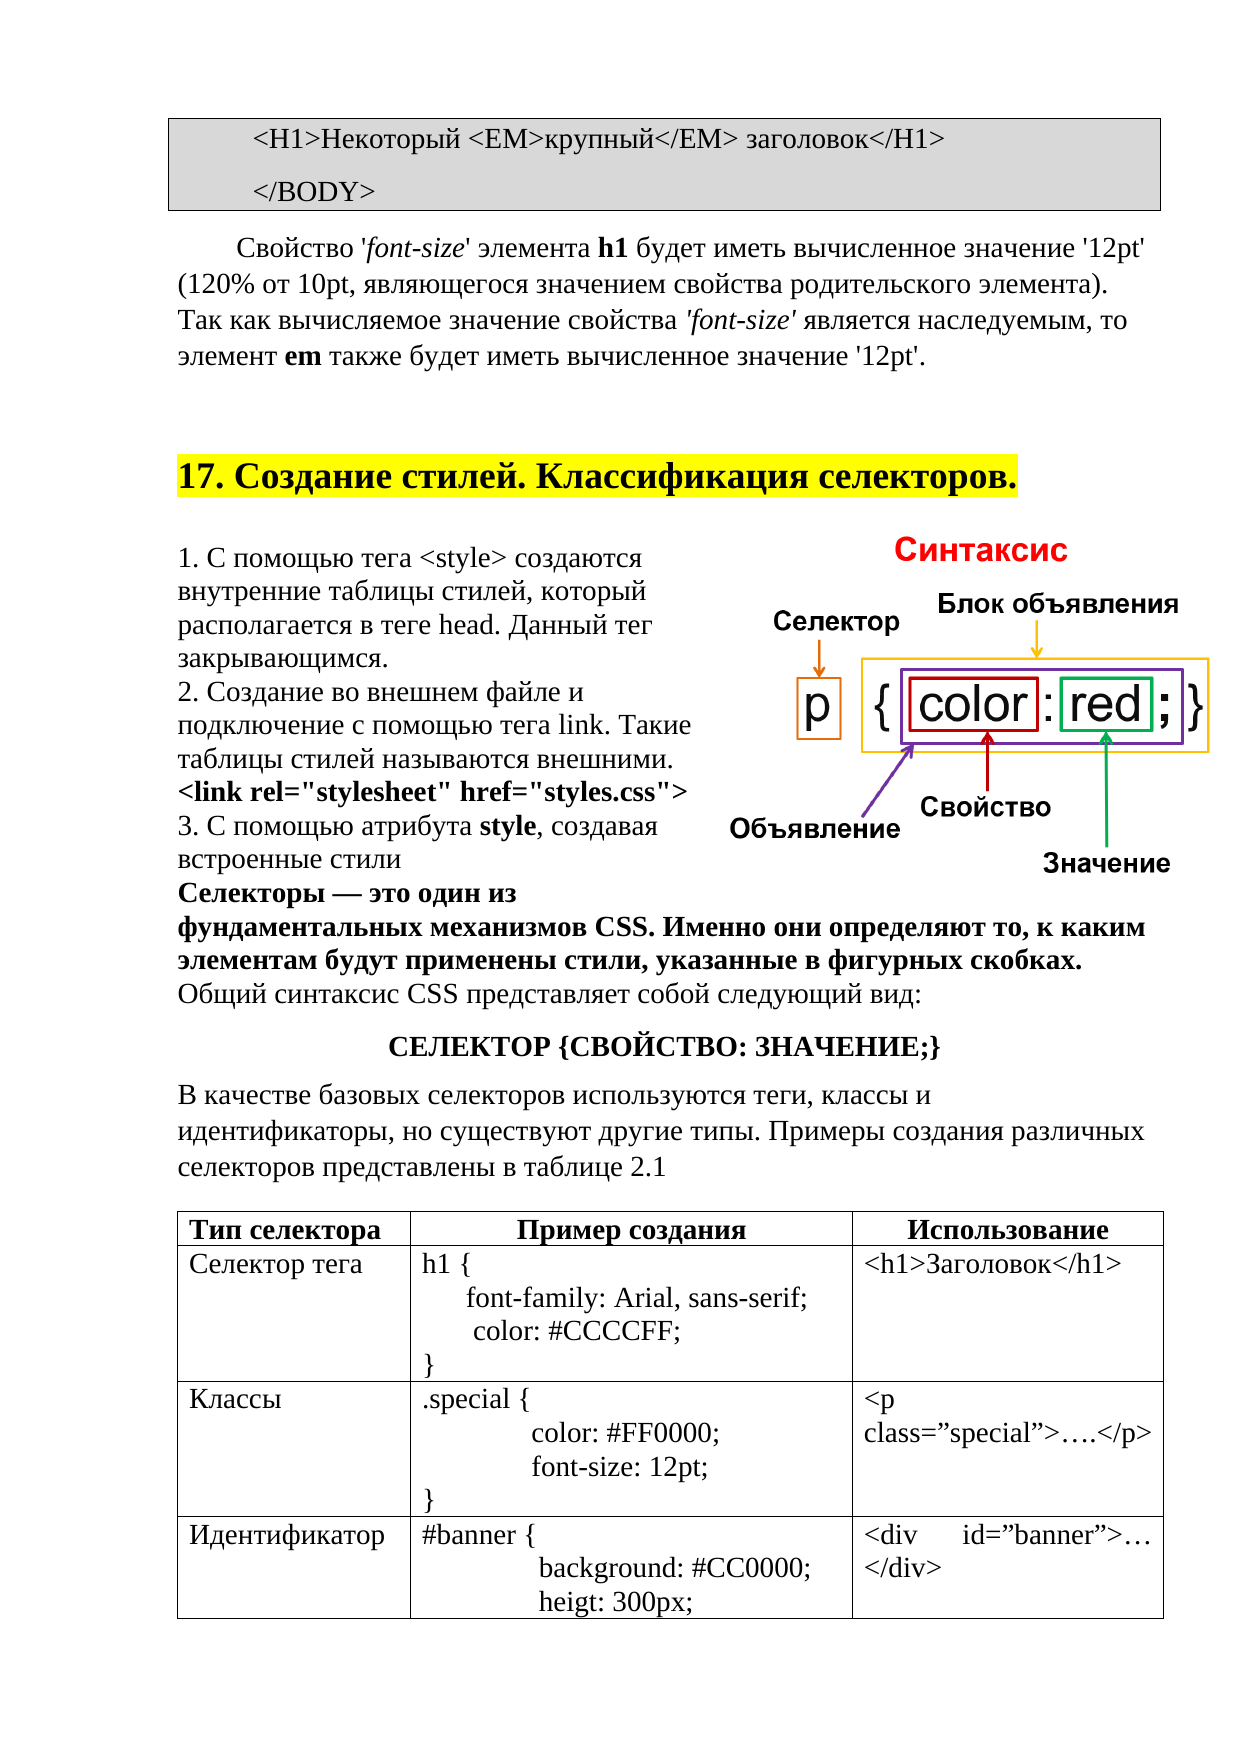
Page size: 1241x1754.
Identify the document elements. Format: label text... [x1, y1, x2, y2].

table_header Тип селектора [178, 1212, 410, 1245]
table_cell Идентификатор [178, 1517, 410, 1617]
table_cell Селектор тега [178, 1246, 410, 1381]
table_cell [853, 1517, 1163, 1617]
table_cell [411, 1517, 852, 1617]
table_header Пример создания [411, 1212, 852, 1245]
text В качестве базовых селекторов используются теги, классы и идентификаторы, но существуют другие типы. Примеры создания различных селекторов представлены в таблице 2.1 [177, 1077, 1152, 1183]
text <link rel="stylesheet" href="styles.css"> [177, 774, 710, 808]
table_cell <p class=”special”>….</p> [853, 1382, 1163, 1516]
text 3. С помощью атрибута style, создавая встроенные стили [177, 808, 710, 875]
text Общий синтаксис CSS представляет собой следующий вид: [177, 976, 1152, 1009]
text СЕЛЕКТОР {СВОЙСТВО: ЗНАЧЕНИЕ;} [177, 1029, 1152, 1062]
text 17. Создание стилей. Классификация селекторов. [177, 453, 1152, 497]
table_cell <h1>Заголовок</h1> [853, 1246, 1163, 1381]
text 2. Создание во внешнем файле и подключение с помощью тега link. Такие таблицы стилей называются внешними. [177, 674, 710, 774]
text <H1>Некоторый <EM>крупный</EM> заголовок</H1> [169, 119, 1160, 155]
text 1. С помощью тега <style> создаются внутренние таблицы стилей, который располагается в теге head. Данный тег закрывающимся. [177, 540, 710, 674]
picture [710, 529, 1220, 880]
table_header Использование [853, 1212, 1163, 1245]
text </BODY> [169, 171, 1160, 210]
text Селекторы — это один из фундаментальных механизмов CSS. Именно они определяют то, к каким элементам будут применены стили, указанные в фигурных скобках. [177, 875, 1152, 976]
table_cell h1 { font-family: Arial, sans-serif; color: #CCCCFF; } [411, 1246, 852, 1381]
table_cell .special { color: #FF0000; font-size: 12pt; } [411, 1382, 852, 1516]
text Свойство 'font-size' элемента h1 будет иметь вычисленное значение '12pt' (120% от 10pt, являющегося значением свойства родительского элемента). Так как вычисляемое значение свойства 'font-size' является наследуемым, то элемент em также будет иметь вычисленное значение '12pt'. [177, 230, 1152, 372]
table_cell Классы [178, 1382, 410, 1516]
